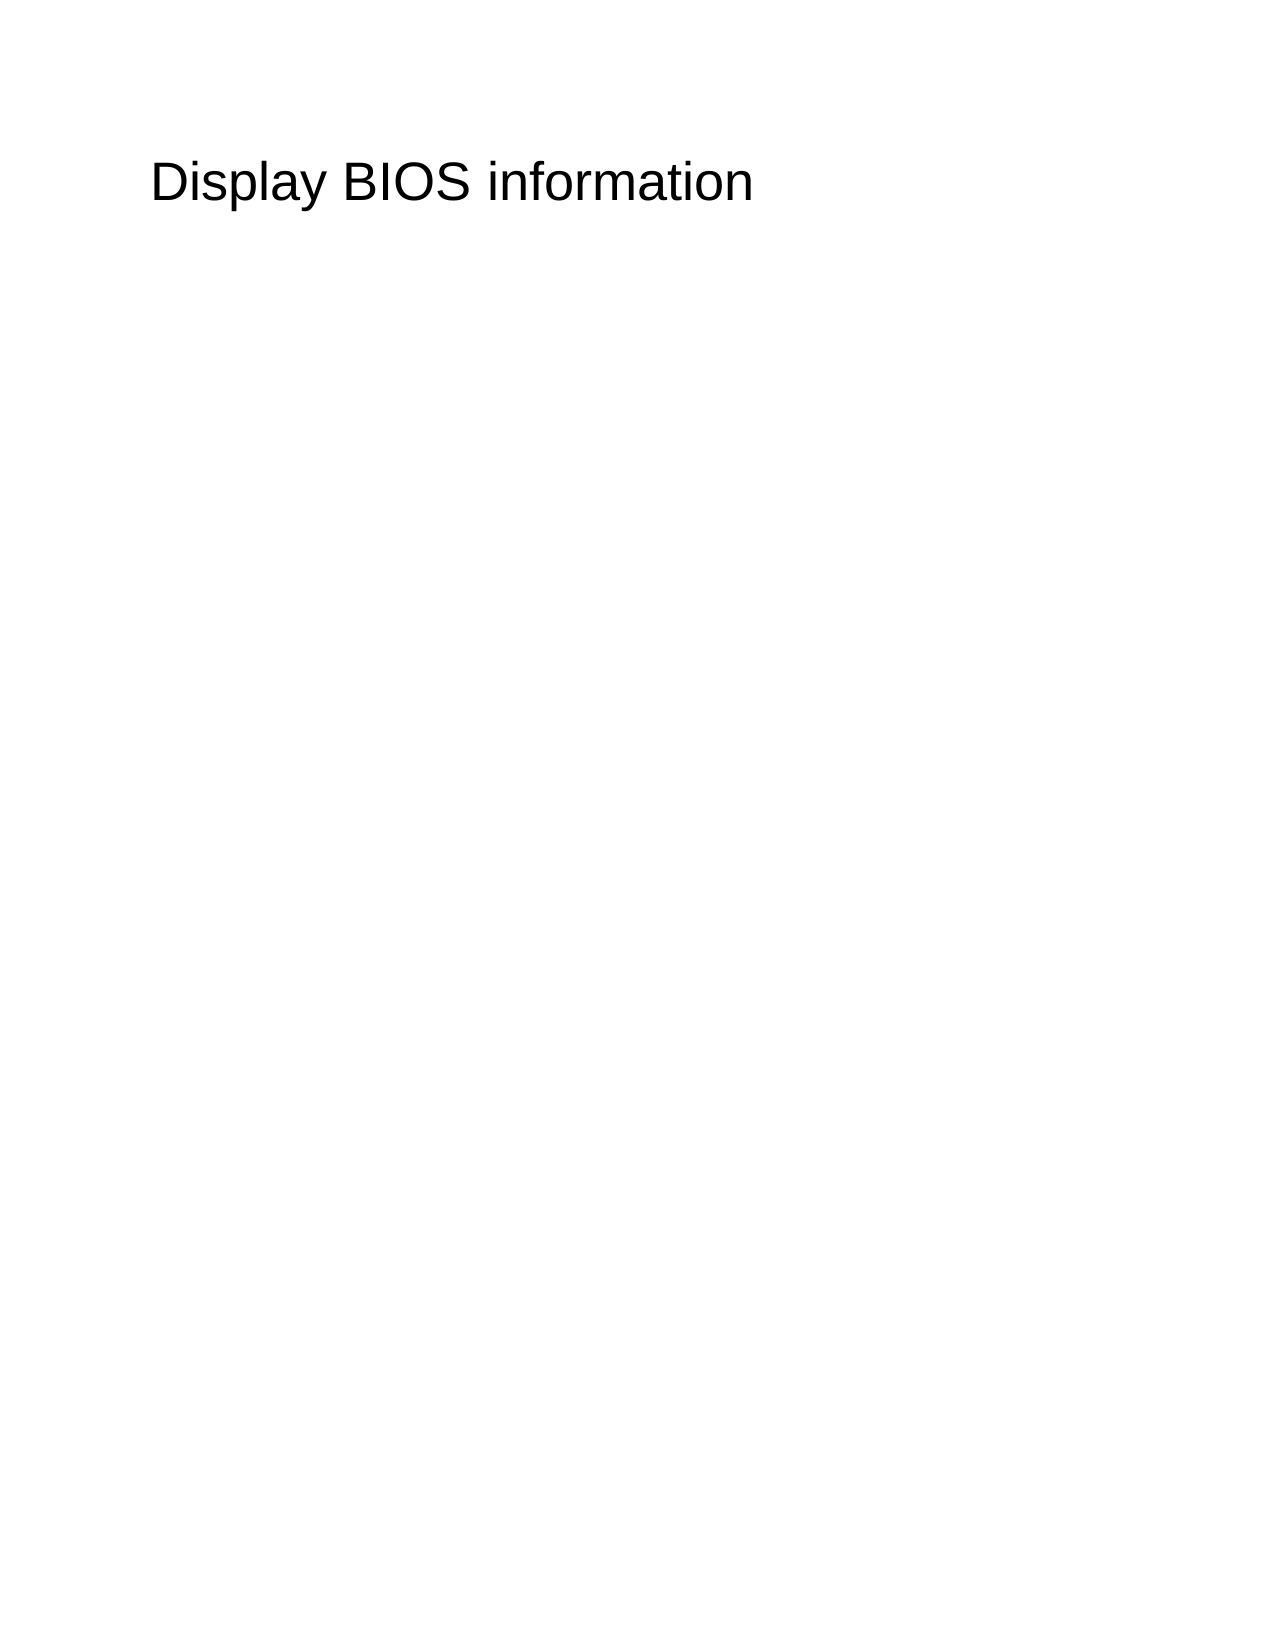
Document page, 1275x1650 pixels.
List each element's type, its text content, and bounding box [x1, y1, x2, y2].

title Display BIOS information [150, 150, 1125, 212]
